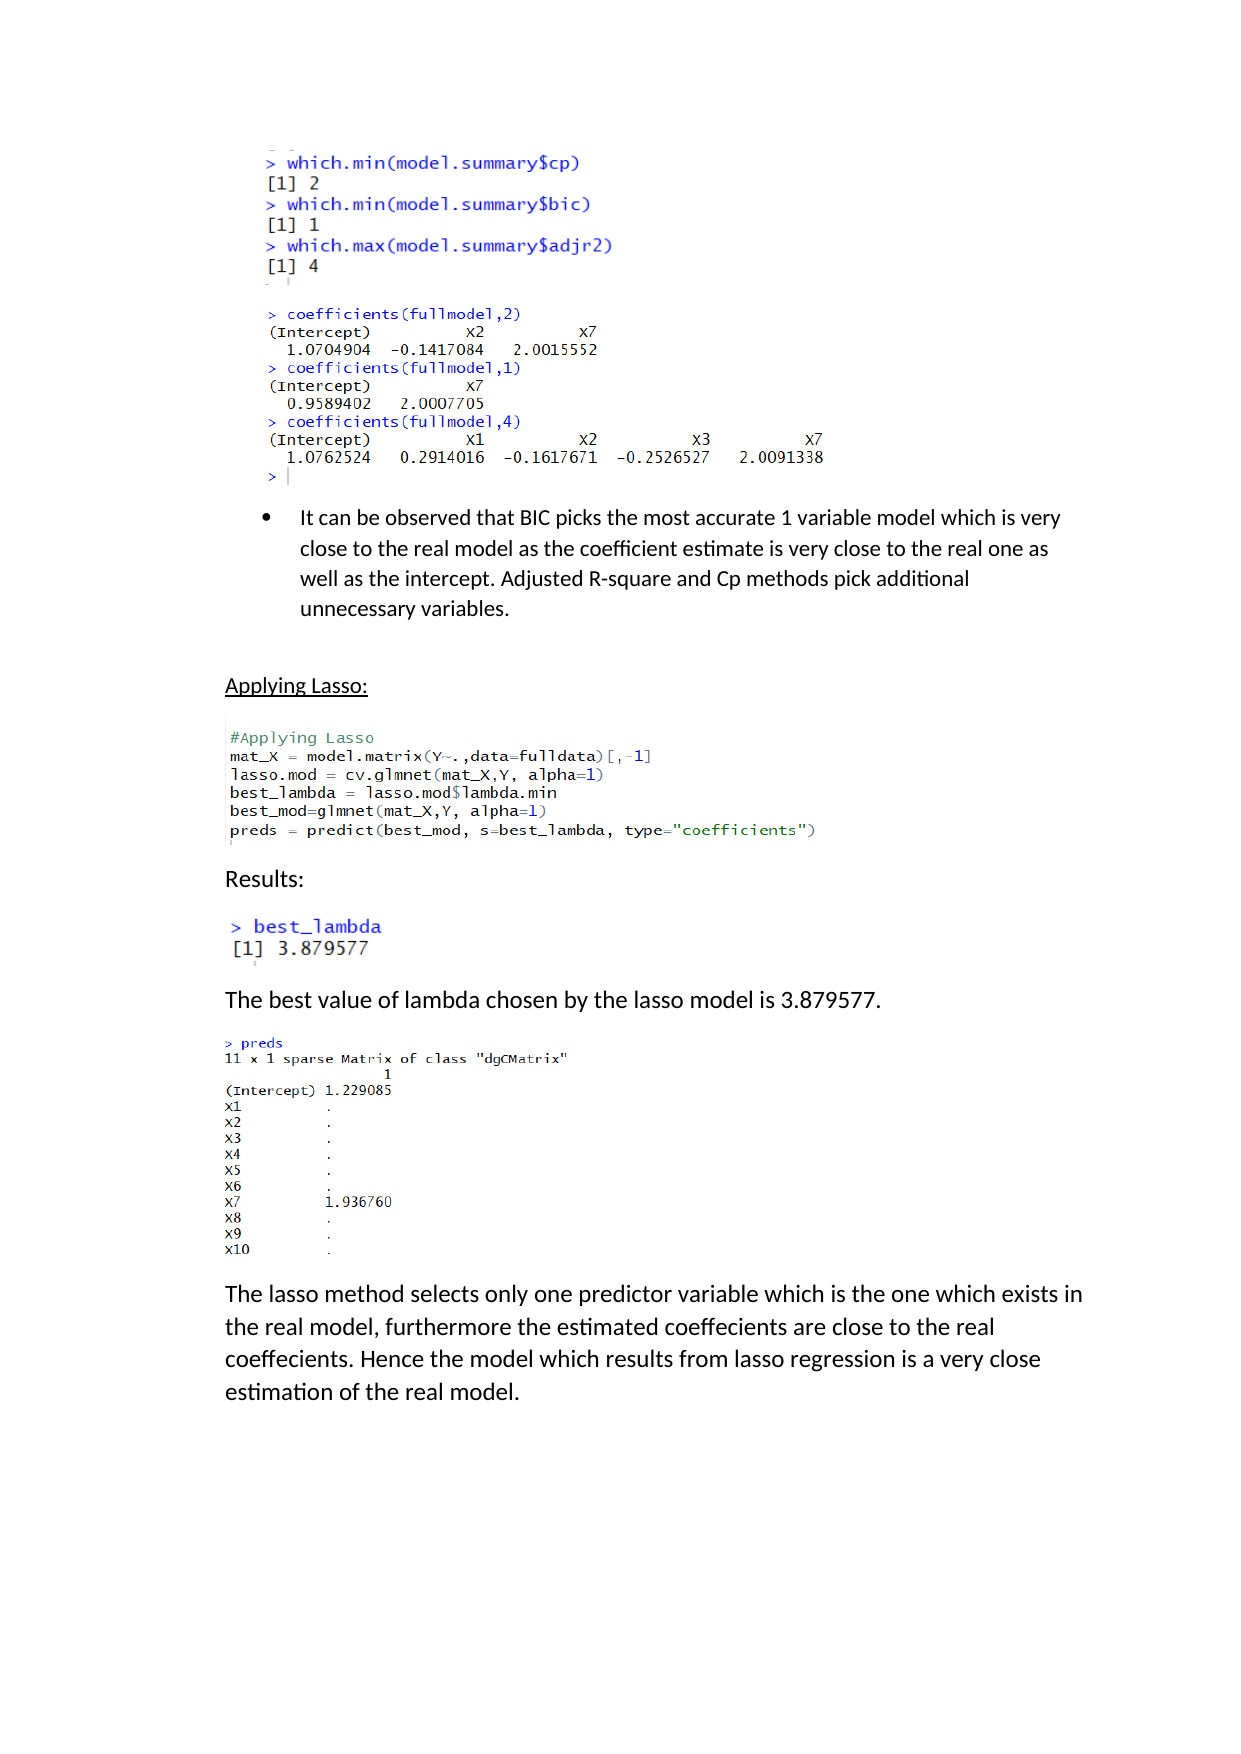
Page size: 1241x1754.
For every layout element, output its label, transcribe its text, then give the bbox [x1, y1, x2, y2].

text Applying Lasso: [225, 671, 1090, 699]
list It can be observed that BIC picks the most accurate 1 variable model which is very close to the real model as the coefficient estimate is very close to the real one as well as the intercept. Adjusted R-square and Cp methods pick additional unnecessary variables. [262, 503, 1090, 622]
text Results: [150, 863, 1090, 894]
text The best value of lambda chosen by the lasso model is 3.879577. [225, 984, 1090, 1015]
text The lasso method selects only one predictor variable which is the one which exists in the real model, furthermore the estimated coeffecients are close to the real coeffecients. Hence the model which results from lasso regression is a very close estimation of the real model. [225, 1278, 1090, 1407]
